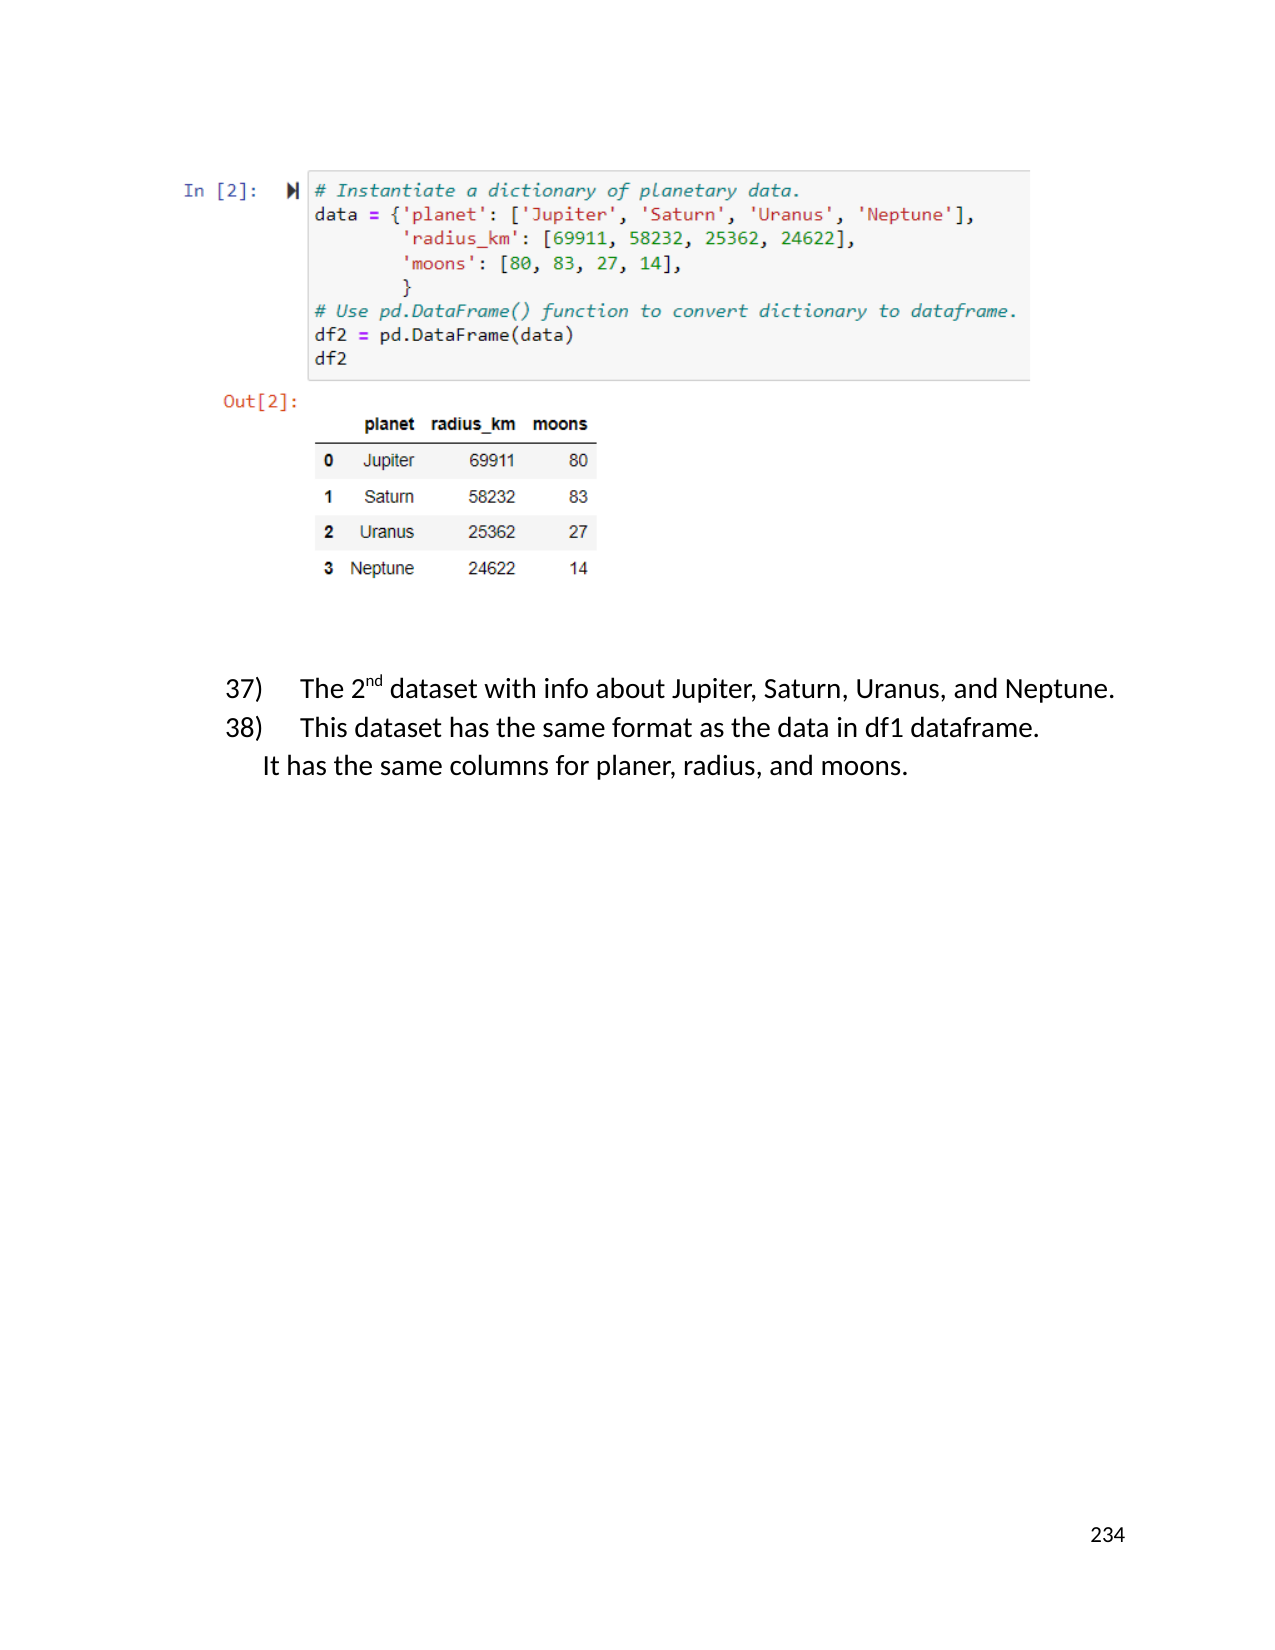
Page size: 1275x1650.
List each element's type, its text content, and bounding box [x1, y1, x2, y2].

list It has the same columns for planer, radius, and moons. [262, 747, 1125, 783]
list This dataset has the same format as the data in df1 dataframe. [225, 709, 1125, 744]
list The 2nd dataset with info about Jupiter, Saturn, Uranus, and Neptune. [225, 670, 1125, 706]
picture [150, 150, 1030, 597]
